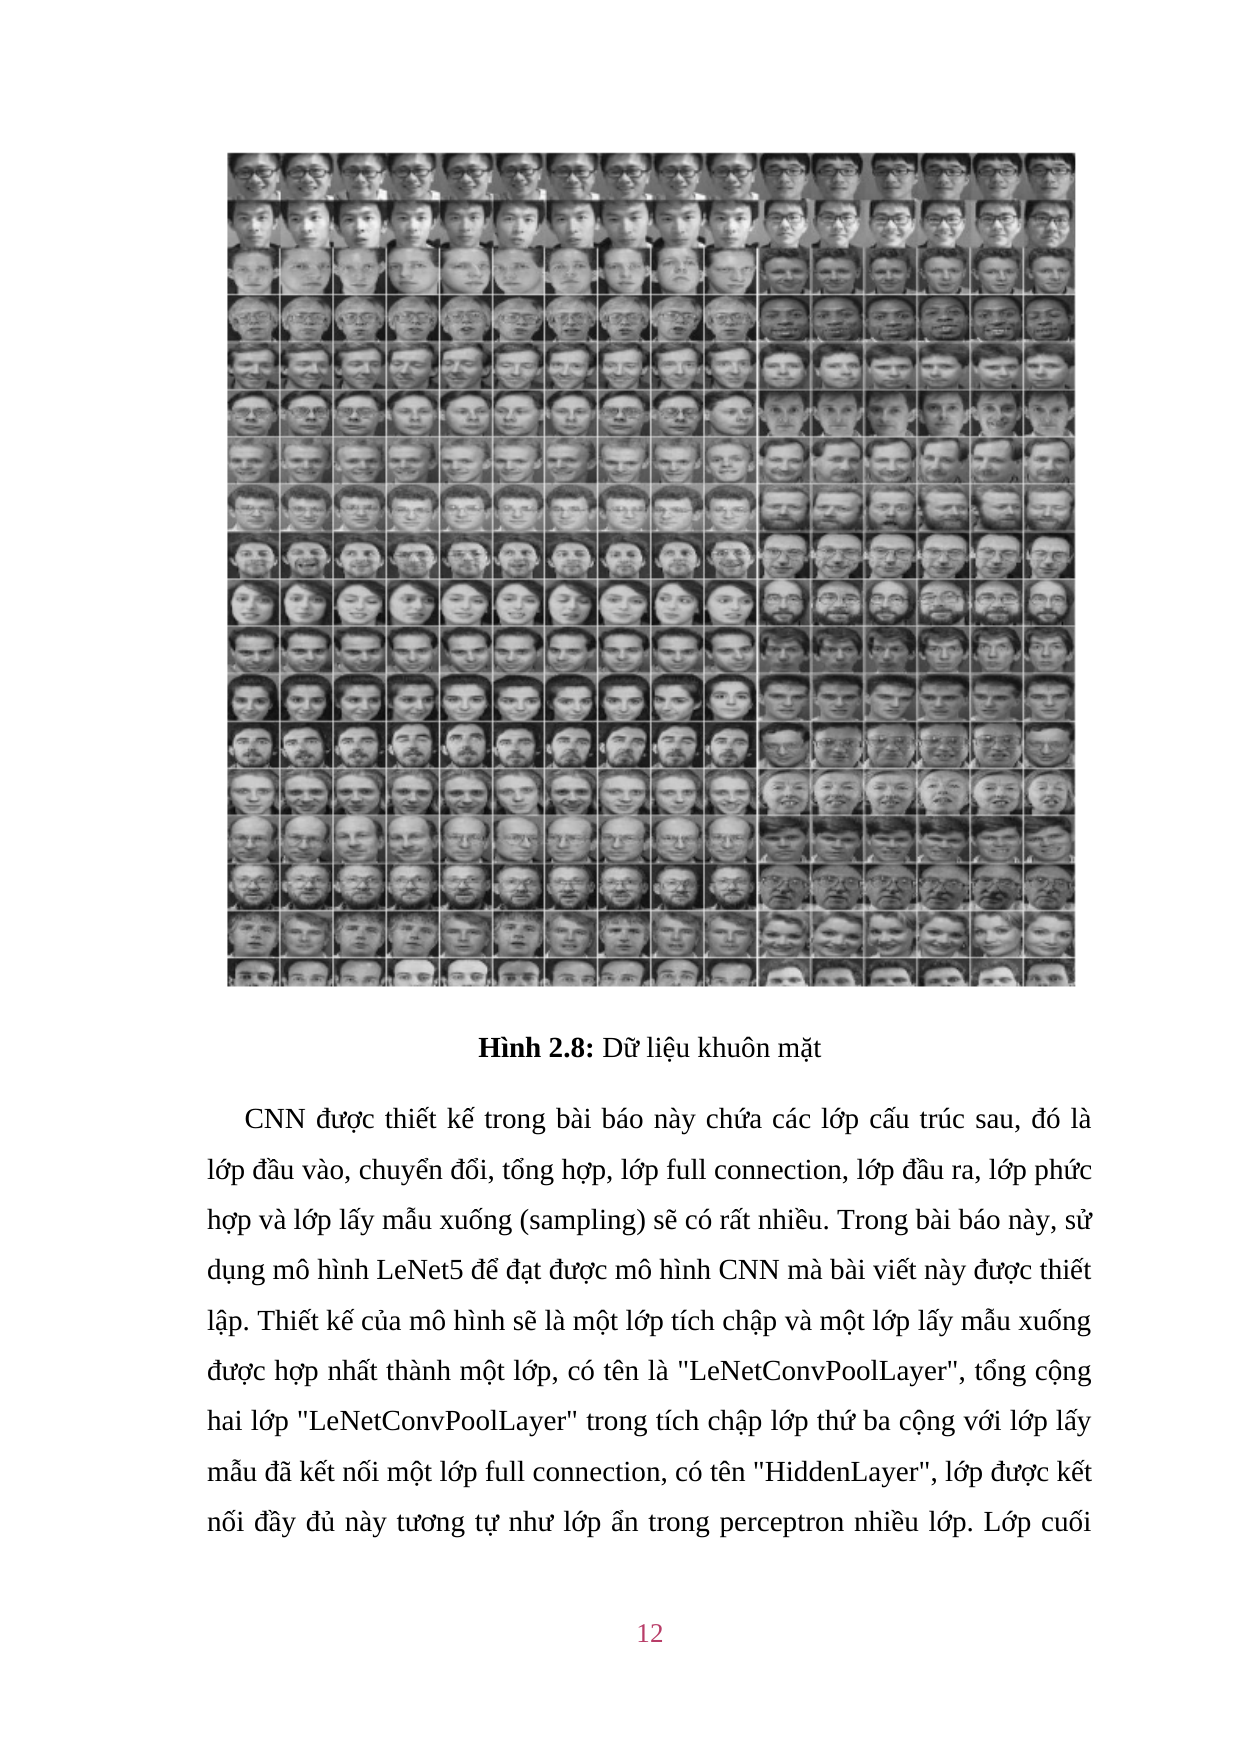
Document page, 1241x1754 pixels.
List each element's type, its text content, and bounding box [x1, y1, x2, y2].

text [207, 1101, 1092, 1537]
picture [223, 147, 1076, 994]
text Hình 2.8: Dữ liệu khuôn mặt [207, 1030, 1092, 1064]
